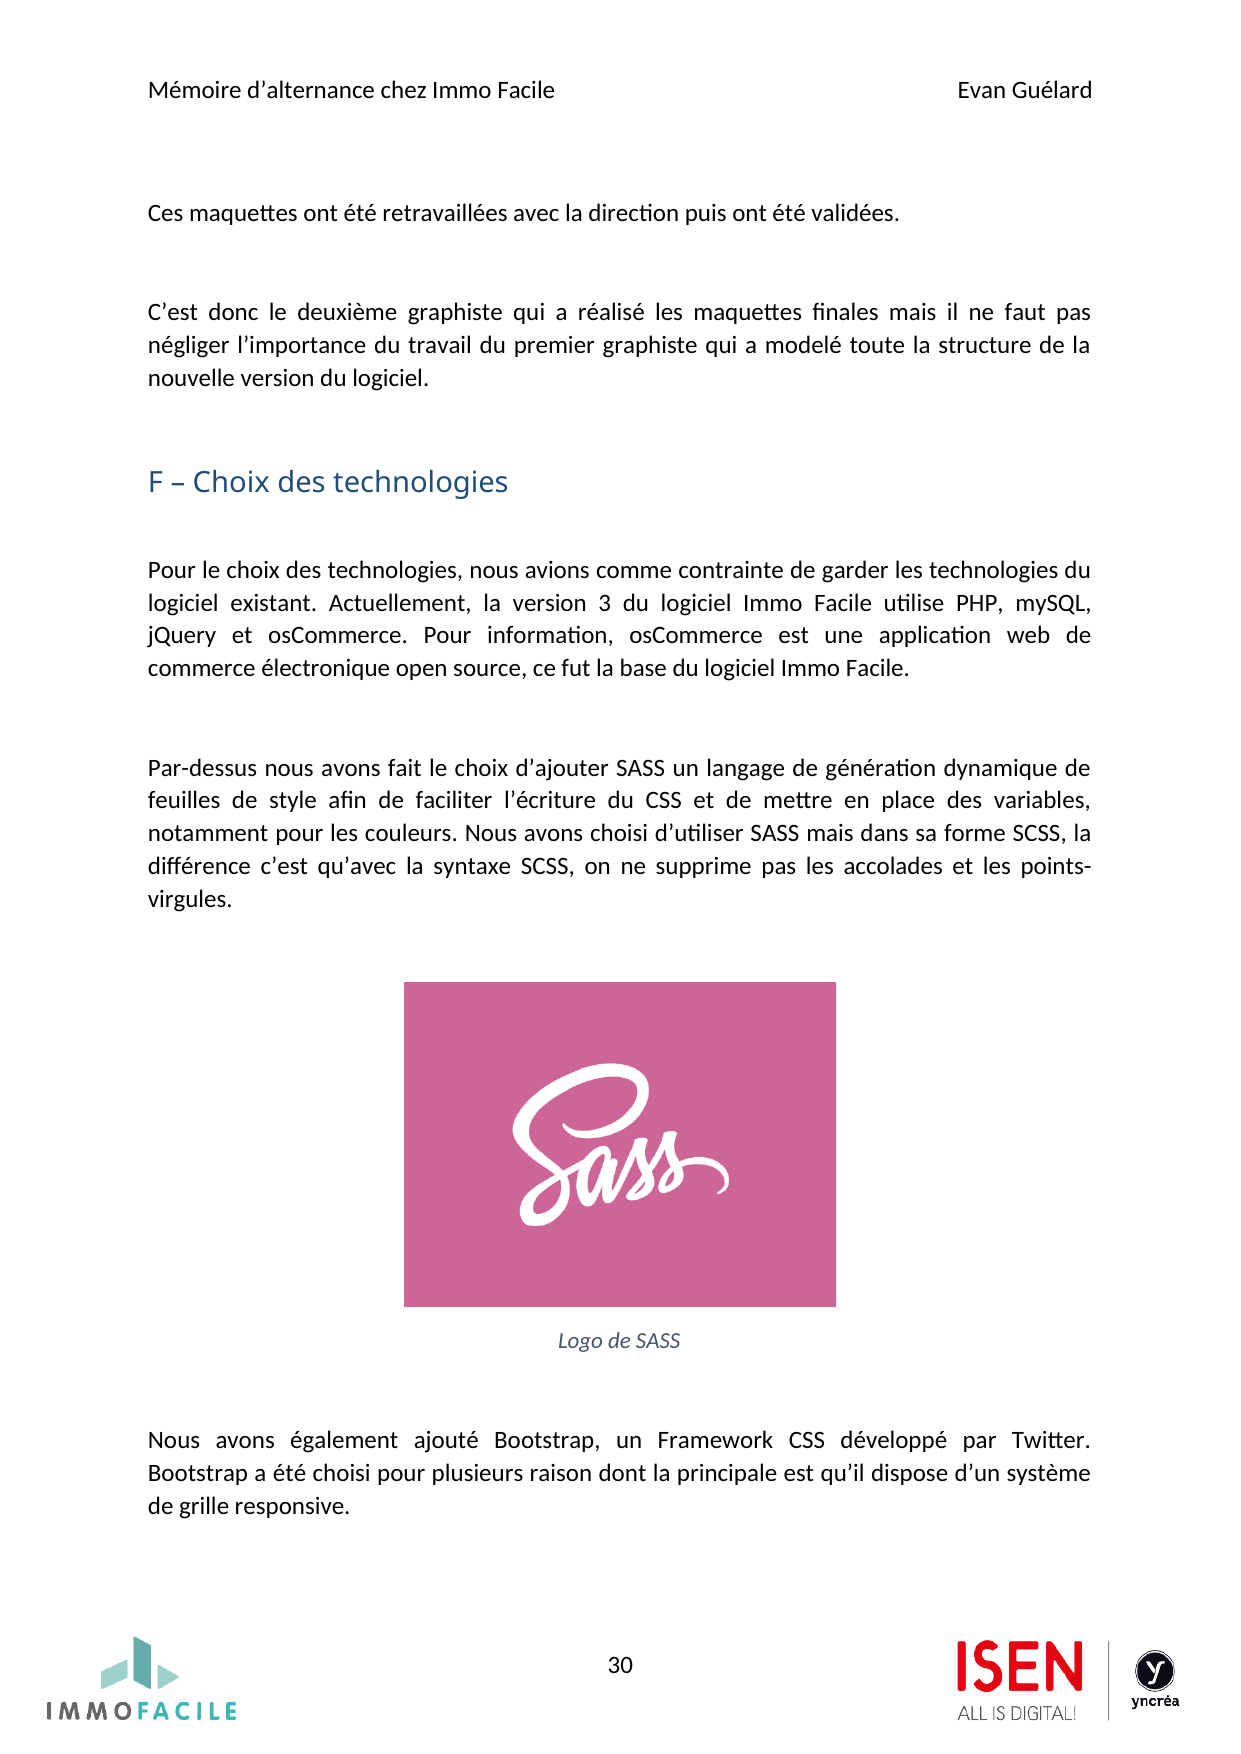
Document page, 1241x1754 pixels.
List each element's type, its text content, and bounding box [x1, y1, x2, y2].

text C’est donc le deuxième graphiste qui a réalisé les maquettes finales mais il ne faut pas négliger l’importance du travail du premier graphiste qui a modelé toute la structure de la nouvelle version du logiciel. [148, 296, 1093, 393]
text Logo de SASS [148, 1326, 1093, 1354]
subtitle F – Choix des technologies [148, 461, 1093, 501]
picture [404, 982, 837, 1307]
text Par-dessus nous avons fait le choix d’ajouter SASS un langage de génération dynamique de feuilles de style afin de faciliter l’écriture du CSS et de mettre en place des variables, notamment pour les couleurs. Nous avons choisi d’utiliser SASS mais dans sa forme SCSS, la différence c’est qu’avec la syntaxe SCSS, on ne supprime pas les accolades et les points-virgules. [148, 752, 1093, 914]
text Pour le choix des technologies, nous avions comme contrainte de garder les technologies du logiciel existant. Actuellement, la version 3 du logiciel Immo Facile utilise PHP, mySQL, jQuery et osCommerce. Pour information, osCommerce est une application web de commerce électronique open source, ce fut la base du logiciel Immo Facile. [148, 554, 1093, 683]
text Nous avons également ajouté Bootstrap, un Framework CSS développé par Twitter. Bootstrap a été choisi pour plusieurs raison dont la principale est qu’il dispose d’un système de grille responsive. [148, 1424, 1093, 1521]
text Ces maquettes ont été retravaillées avec la direction puis ont été validées. [148, 197, 1093, 228]
picture [931, 1638, 1200, 1721]
picture [47, 1637, 236, 1720]
